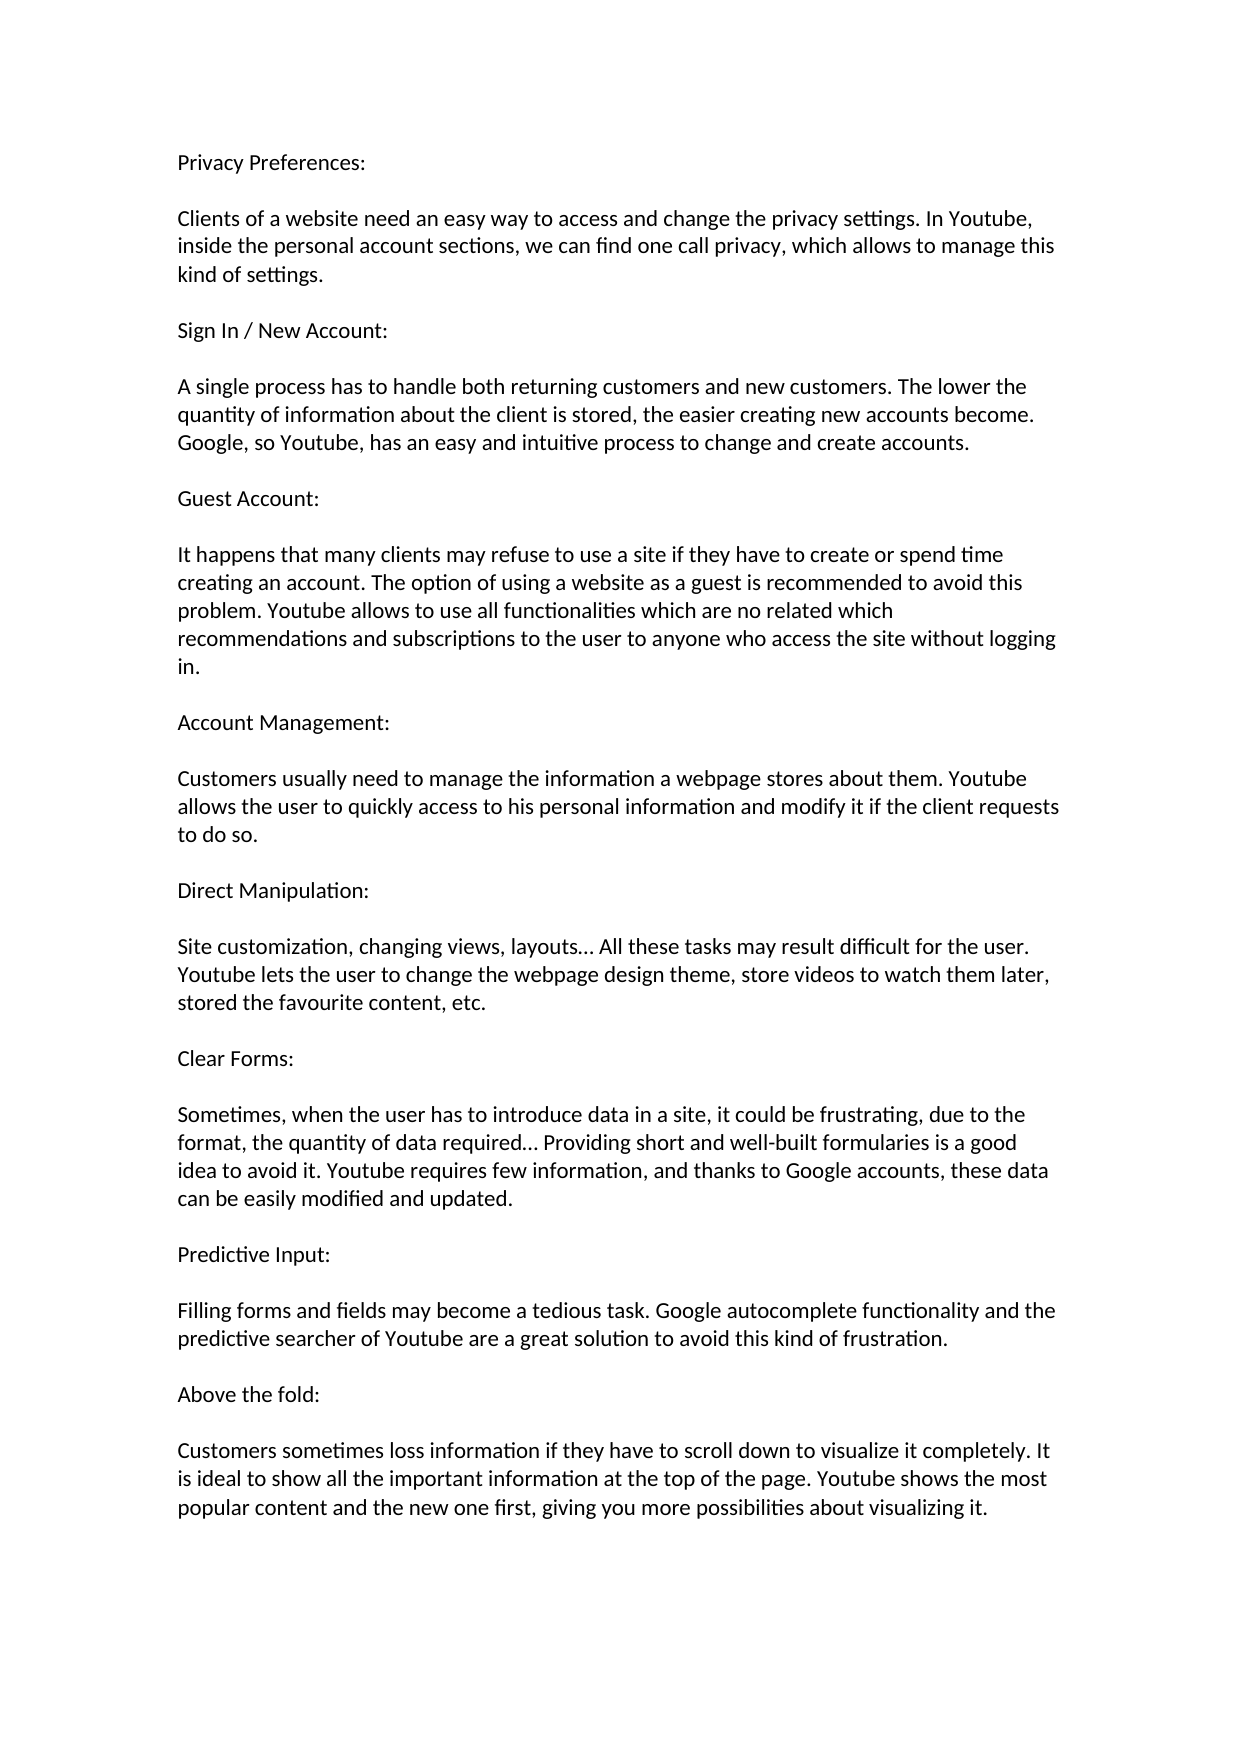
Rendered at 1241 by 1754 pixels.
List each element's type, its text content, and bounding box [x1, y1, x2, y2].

text Site customization, changing views, layouts… All these tasks may result difficult for the user. Youtube lets the user to change the webpage design theme, store videos to watch them later, stored the favourite content, etc. [177, 932, 1063, 1016]
text It happens that many clients may refuse to use a site if they have to create or spend time creating an account. The option of using a website as a guest is recommended to avoid this problem. Youtube allows to use all functionalities which are no related which recommendations and subscriptions to the user to anyone who access the site without logging in. [177, 540, 1063, 680]
text Clear Forms: [177, 1044, 1063, 1072]
text Customers usually need to manage the information a webpage stores about them. Youtube allows the user to quickly access to his personal information and modify it if the client requests to do so. [177, 764, 1063, 848]
text Guest Account: [177, 484, 1063, 512]
text Sign In / New Account: [177, 316, 1063, 344]
text Sometimes, when the user has to introduce data in a site, it could be frustrating, due to the format, the quantity of data required… Providing short and well-built formularies is a good idea to avoid it. Youtube requires few information, and thanks to Google accounts, these data can be easily modified and updated. [177, 1100, 1063, 1212]
text Predictive Input: [177, 1240, 1063, 1268]
text Privacy Preferences: [177, 148, 1063, 176]
text Account Management: [177, 708, 1063, 736]
text A single process has to handle both returning customers and new customers. The lower the quantity of information about the client is stored, the easier creating new accounts become. Google, so Youtube, has an easy and intuitive process to change and create accounts. [177, 372, 1063, 456]
text Filling forms and fields may become a tedious task. Google autocomplete functionality and the predictive searcher of Youtube are a great solution to avoid this kind of frustration. [177, 1296, 1063, 1352]
text Customers sometimes loss information if they have to scroll down to visualize it completely. It is ideal to show all the important information at the top of the page. Youtube shows the most popular content and the new one first, giving you more possibilities about visualizing it. [177, 1437, 1063, 1521]
text Direct Manipulation: [177, 876, 1063, 904]
text Above the fold: [177, 1381, 1063, 1408]
text Clients of a website need an easy way to access and change the privacy settings. In Youtube, inside the personal account sections, we can find one call privacy, which allows to manage this kind of settings. [177, 204, 1063, 288]
